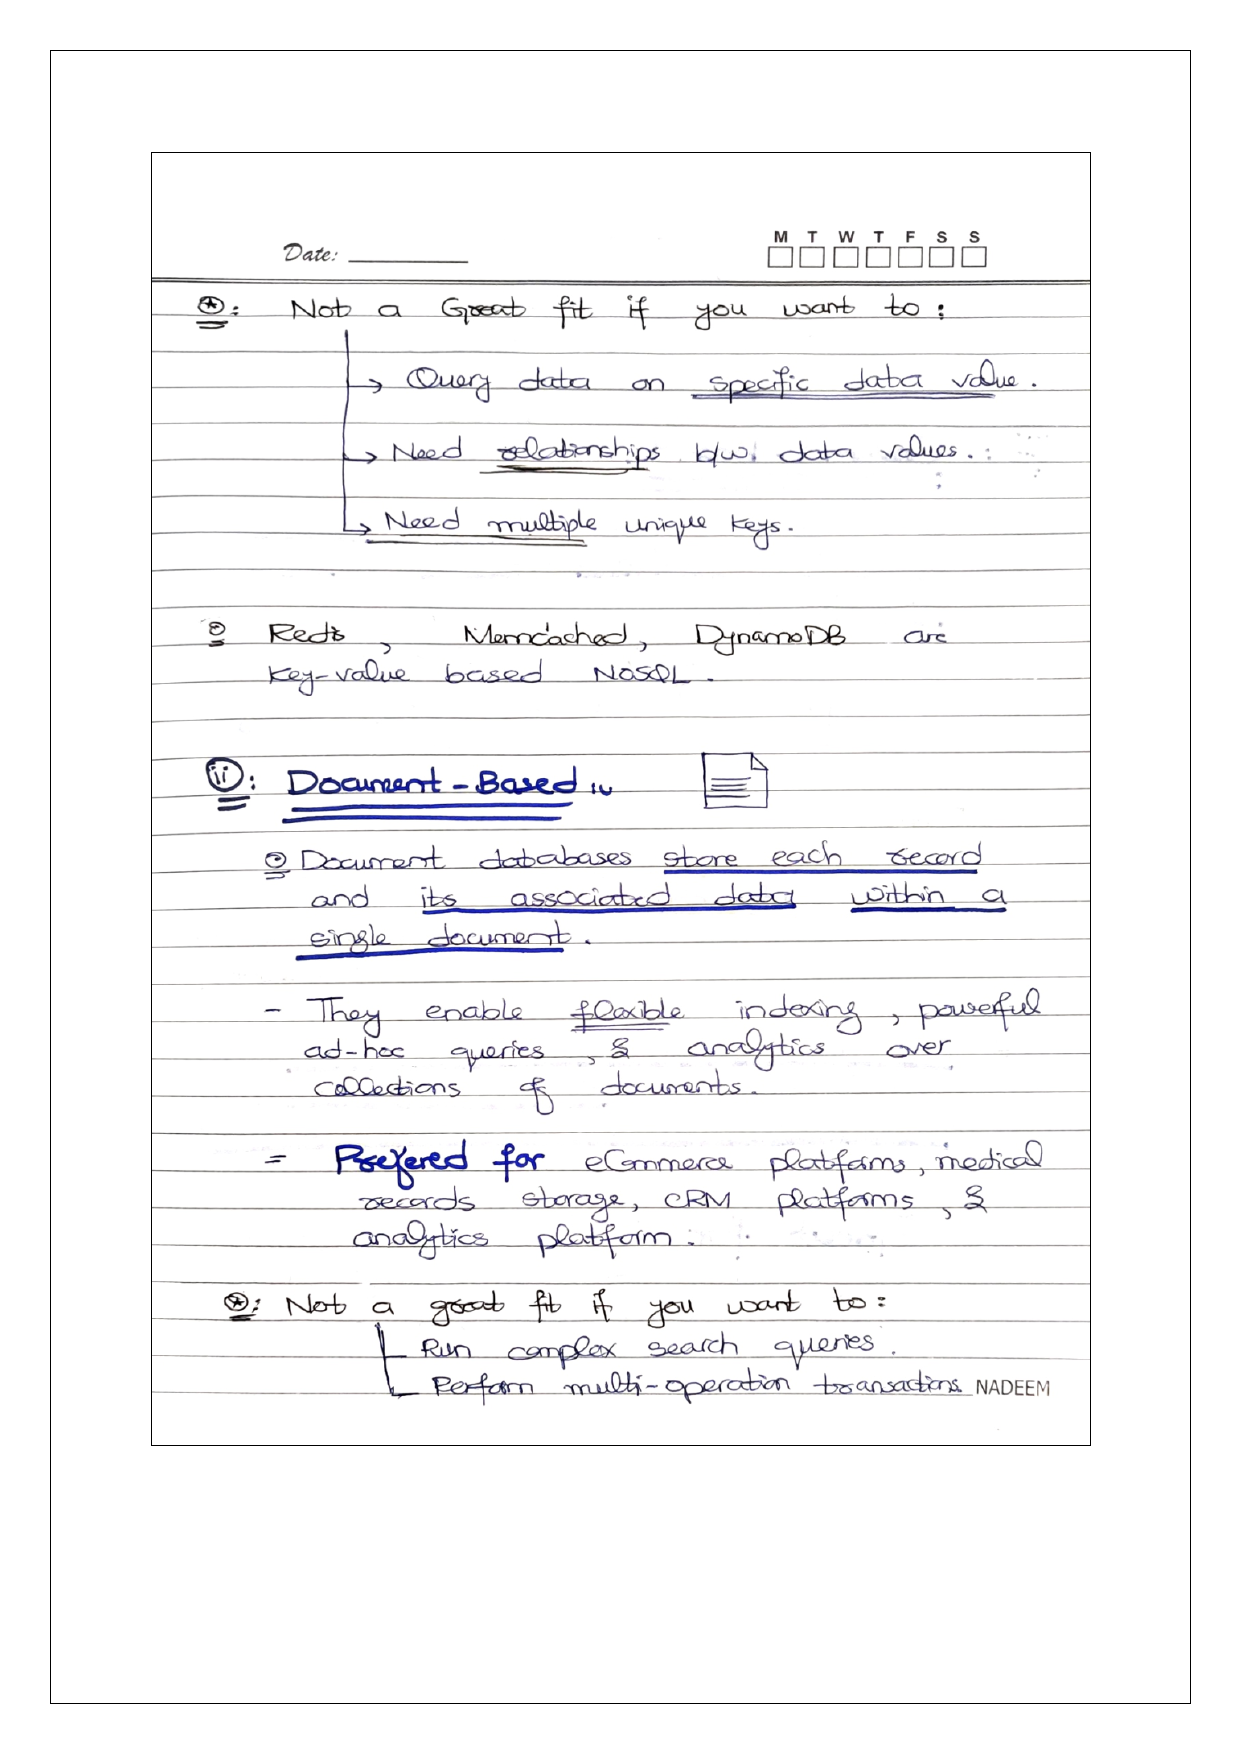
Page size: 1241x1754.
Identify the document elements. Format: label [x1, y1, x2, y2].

picture [153, 154, 1090, 1445]
